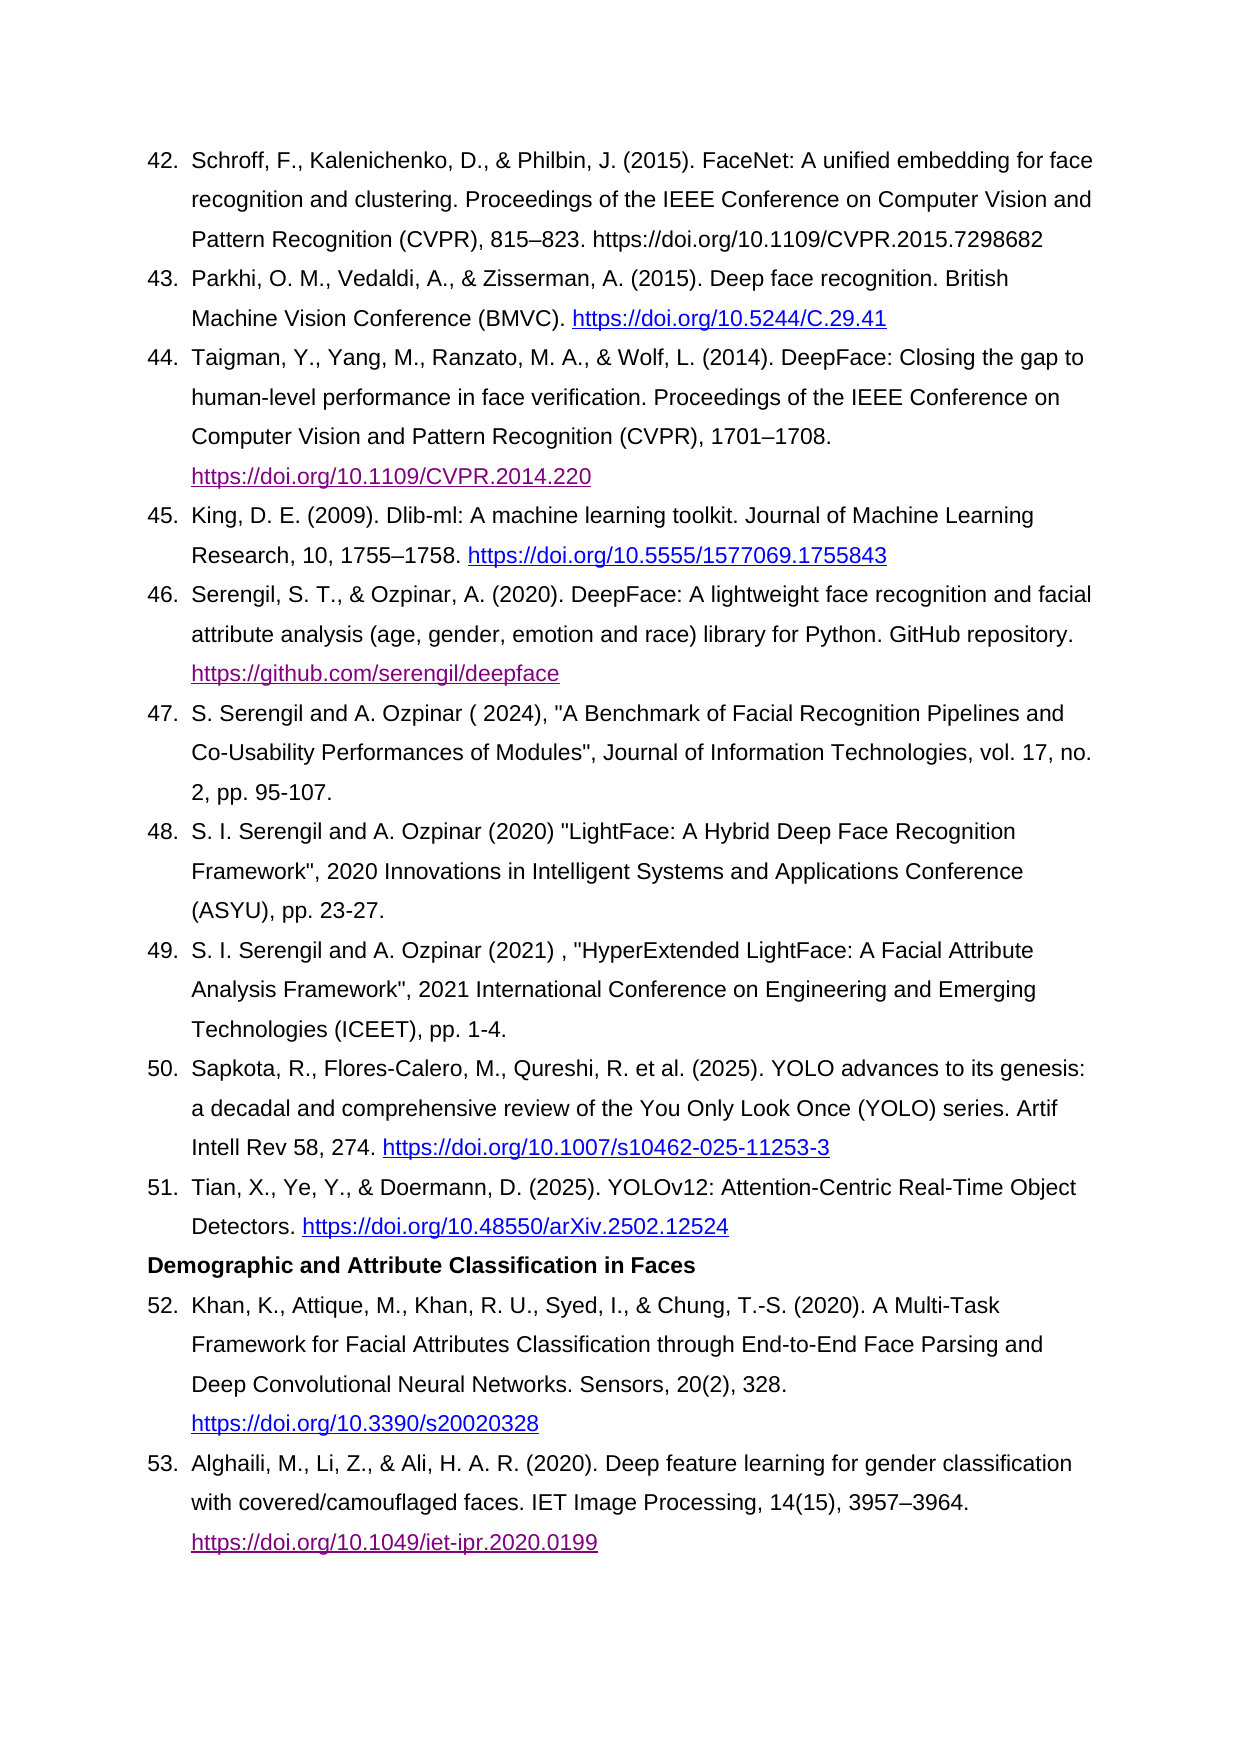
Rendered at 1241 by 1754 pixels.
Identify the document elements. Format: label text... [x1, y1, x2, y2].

list Parkhi, O. M., Vedaldi, A., & Zisserman, A. (2015). Deep face recognition. British Machine Vision Conference (BMVC). https://doi.org/10.5244/C.29.41 [147, 265, 1093, 331]
list Taigman, Y., Yang, M., Ranzato, M. A., & Wolf, L. (2014). DeepFace: Closing the gap to human-level performance in face verification. Proceedings of the IEEE Conference on Computer Vision and Pattern Recognition (CVPR), 1701–1708. https://doi.org/10.1109/CVPR.2014.220 [147, 344, 1093, 489]
list Khan, K., Attique, M., Khan, R. U., Syed, I., & Chung, T.-S. (2020). A Multi-Task Framework for Facial Attributes Classification through End-to-End Face Parsing and Deep Convolutional Neural Networks. Sensors, 20(2), 328. https://doi.org/10.3390/s20020328 [147, 1292, 1093, 1437]
list S. I. Serengil and A. Ozpinar (2020) "LightFace: A Hybrid Deep Face Recognition Framework", 2020 Innovations in Intelligent Systems and Applications Conference (ASYU), pp. 23-27. [147, 818, 1093, 923]
list S. I. Serengil and A. Ozpinar (2021) , "HyperExtended LightFace: A Facial Attribute Analysis Framework", 2021 International Conference on Engineering and Emerging Technologies (ICEET), pp. 1-4. [147, 937, 1093, 1042]
list Schroff, F., Kalenichenko, D., & Philbin, J. (2015). FaceNet: A unified embedding for face recognition and clustering. Proceedings of the IEEE Conference on Computer Vision and Pattern Recognition (CVPR), 815–823. https://doi.org/10.1109/CVPR.2015.7298682 [147, 147, 1093, 252]
list King, D. E. (2009). Dlib-ml: A machine learning toolkit. Journal of Machine Learning Research, 10, 1755–1758. https://doi.org/10.5555/1577069.1755843 [147, 502, 1093, 568]
list Serengil, S. T., & Ozpinar, A. (2020). DeepFace: A lightweight face recognition and facial attribute analysis (age, gender, emotion and race) library for Python. GitHub repository. https://github.com/serengil/deepface [147, 581, 1093, 687]
list Alghaili, M., Li, Z., & Ali, H. A. R. (2020). Deep feature learning for gender classification with covered/camouflaged faces. IET Image Processing, 14(15), 3957–3964. https://doi.org/10.1049/iet-ipr.2020.0199 [147, 1450, 1093, 1555]
list Sapkota, R., Flores-Calero, M., Qureshi, R. et al. (2025). YOLO advances to its genesis: a decadal and comprehensive review of the You Only Look Once (YOLO) series. Artif Intell Rev 58, 274. https://doi.org/10.1007/s10462-025-11253-3 [147, 1055, 1093, 1160]
list Tian, X., Ye, Y., & Doermann, D. (2025). YOLOv12: Attention-Centric Real-Time Object Detectors. https://doi.org/10.48550/arXiv.2502.12524 [147, 1173, 1093, 1239]
list S. Serengil and A. Ozpinar ( 2024), "A Benchmark of Facial Recognition Pipelines and Co-Usability Performances of Modules", Journal of Information Technologies, vol. 17, no. 2, pp. 95-107. [147, 700, 1093, 805]
list Demographic and Attribute Classification in Faces [147, 1252, 1093, 1279]
